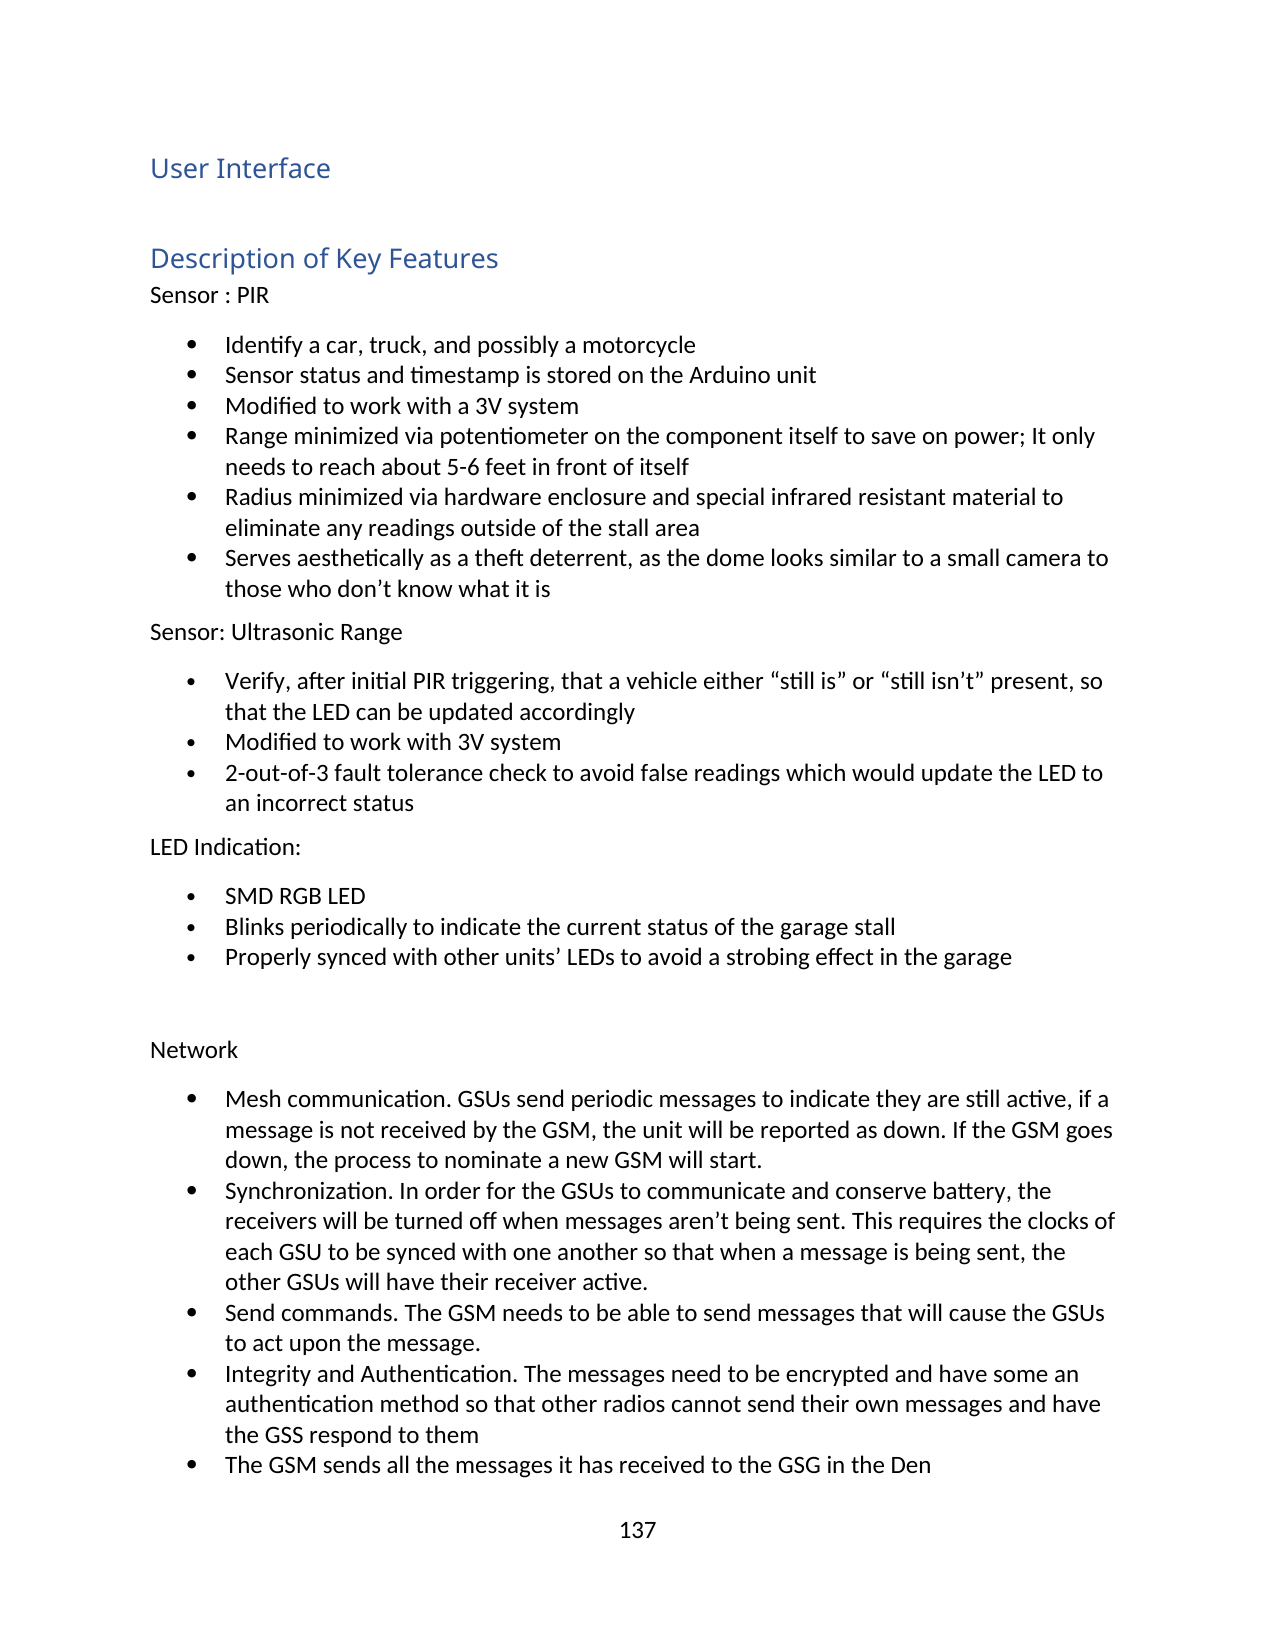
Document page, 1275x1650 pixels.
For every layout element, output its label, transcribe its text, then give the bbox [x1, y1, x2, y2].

list Synchronization. In order for the GSUs to communicate and conserve battery, the receivers will be turned off when messages aren’t being sent. This requires the clocks of each GSU to be synced with one another so that when a message is being sent, the other GSUs will have their receiver active. [187, 1175, 1125, 1297]
list SMD RGB LED [187, 880, 1125, 911]
list Range minimized via potentiometer on the component itself to save on power; It only needs to reach about 5-6 feet in front of itself [187, 420, 1125, 481]
subtitle User Interface [150, 150, 1125, 187]
list Blinks periodically to indicate the current status of the garage stall [187, 911, 1125, 941]
list Serves aesthetically as a theft deterrent, as the dome looks similar to a small camera to those who don’t know what it is [187, 542, 1125, 603]
list Sensor status and timestamp is stored on the Arduino unit [187, 359, 1125, 390]
list Modified to work with 3V system [187, 727, 1125, 757]
text LED Indication: [150, 831, 1125, 861]
list Properly synced with other units’ LEDs to avoid a strobing effect in the garage [187, 941, 1125, 972]
list Modified to work with a 3V system [187, 390, 1125, 420]
list Radius minimized via hardware enclosure and special infrared resistant material to eliminate any readings outside of the stall area [187, 481, 1125, 542]
list Verify, after initial PIR triggering, that a vehicle either “still is” or “still isn’t” present, so that the LED can be updated accordingly [187, 666, 1125, 727]
text Sensor : PIR [150, 279, 1125, 310]
text Network [150, 1034, 1125, 1064]
list Integrity and Authentication. The messages need to be encrypted and have some an authentication method so that other radios cannot send their own messages and have the GSS respond to them [187, 1358, 1125, 1450]
text Sensor: Ultrasonic Range [150, 616, 1125, 646]
list The GSM sends all the messages it has received to the GSG in the Den [187, 1450, 1125, 1480]
subtitle Description of Key Features [150, 239, 1125, 276]
list Send commands. The GSM needs to be able to send messages that will cause the GSUs to act upon the message. [187, 1297, 1125, 1358]
list Mesh communication. GSUs send periodic messages to indicate they are still active, if a message is not received by the GSM, the unit will be reported as down. If the GSM goes down, the process to nominate a new GSM will start. [187, 1083, 1125, 1175]
list Identify a car, truck, and possibly a motorcycle [187, 329, 1125, 359]
list 2-out-of-3 fault tolerance check to avoid false readings which would update the LED to an incorrect status [187, 757, 1125, 818]
